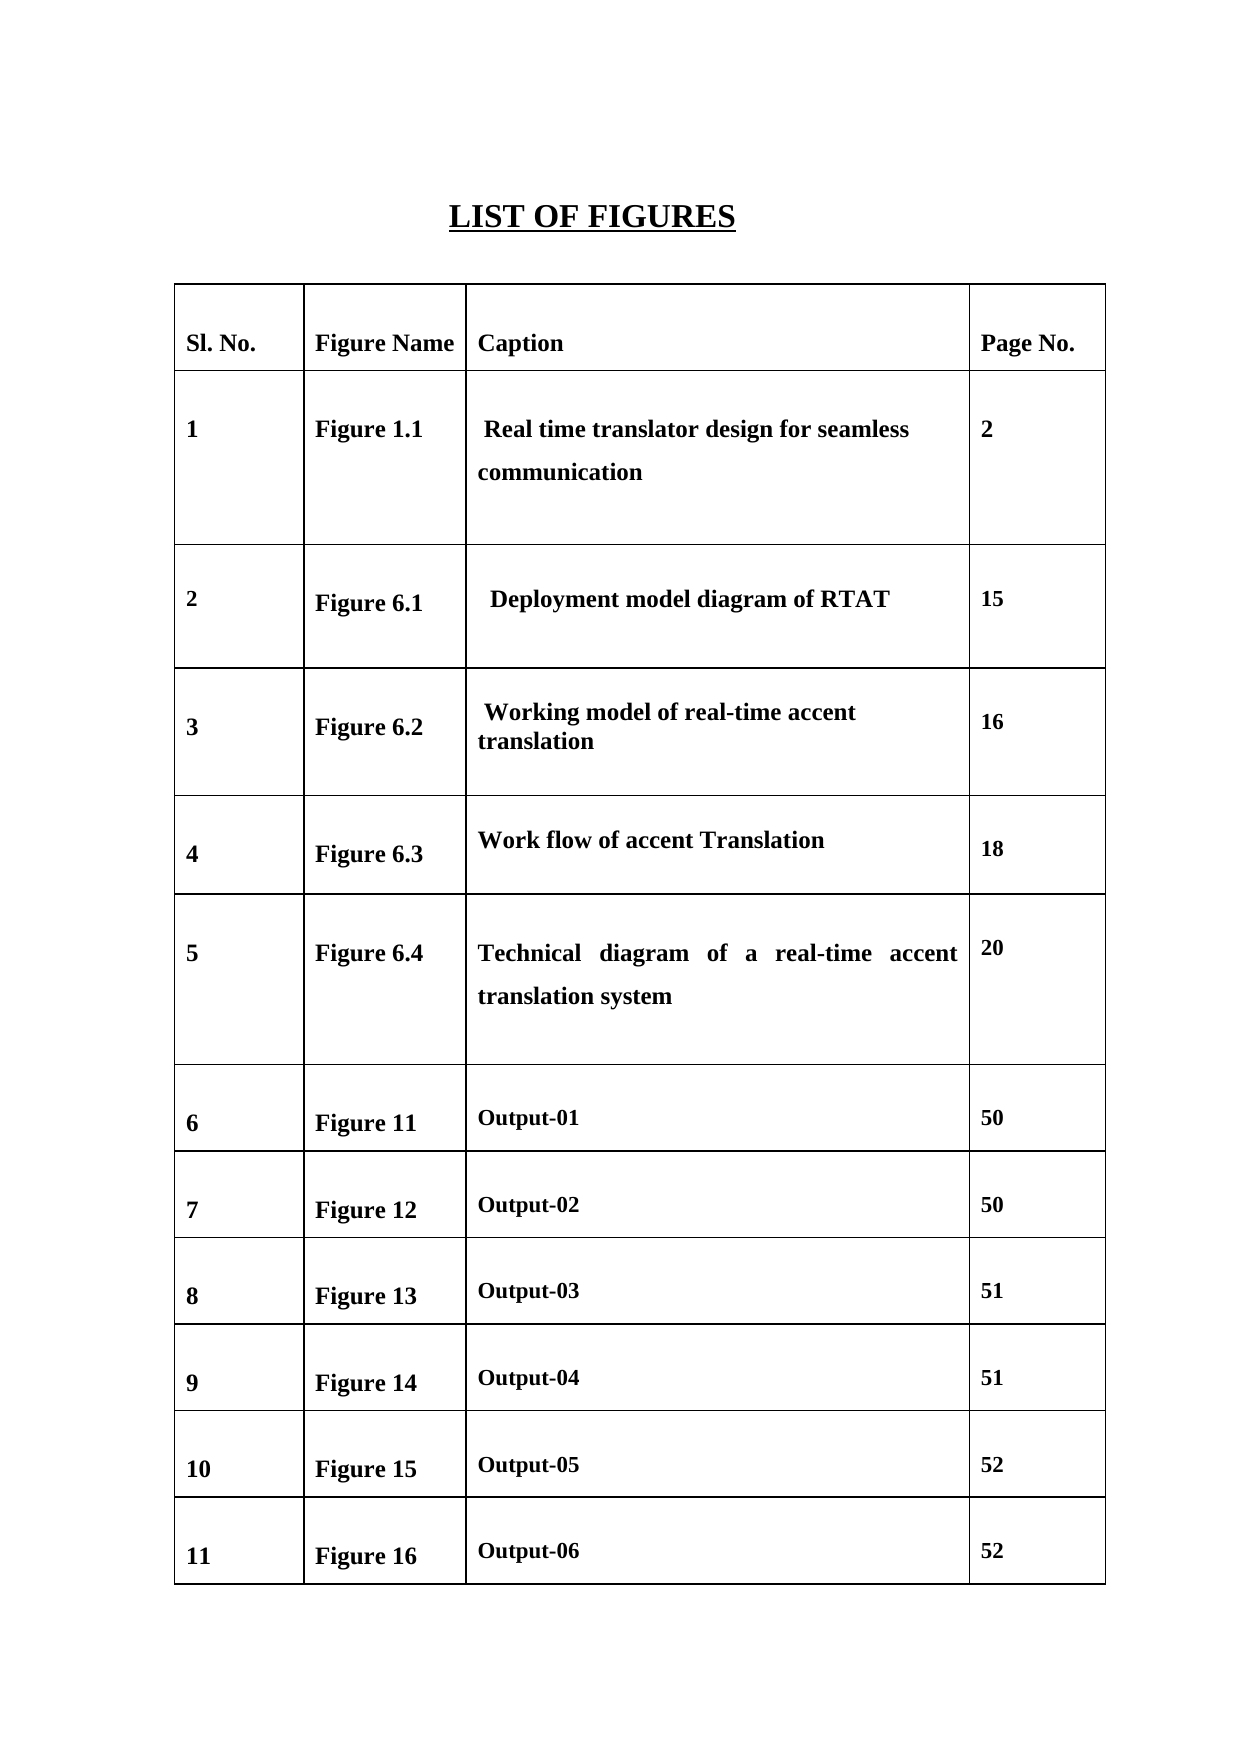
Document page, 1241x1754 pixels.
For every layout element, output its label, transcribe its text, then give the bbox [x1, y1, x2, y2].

table_cell 18 [970, 796, 1105, 893]
table_cell Output-03 [467, 1238, 969, 1323]
table_cell Figure 6.3 [305, 796, 465, 893]
table_cell 4 [175, 796, 303, 893]
table_cell 50 [970, 1065, 1105, 1150]
table_header Figure Name [305, 285, 465, 369]
table_cell 51 [970, 1325, 1105, 1410]
table_cell 20 [970, 895, 1105, 1063]
table_cell Figure 14 [305, 1325, 465, 1410]
table_cell Work flow of accent Translation [467, 796, 969, 893]
table_cell 5 [175, 895, 303, 1063]
table_cell 1 [175, 371, 303, 543]
table_cell 15 [970, 545, 1105, 667]
table_cell 16 [970, 669, 1105, 794]
table_cell 50 [970, 1152, 1105, 1237]
table_cell Figure 6.1 [305, 545, 465, 667]
table_cell 10 [175, 1411, 303, 1496]
table_cell 7 [175, 1152, 303, 1237]
table_cell 52 [970, 1411, 1105, 1496]
table_header Caption [467, 285, 969, 369]
table_cell Figure 6.2 [305, 669, 465, 794]
table_cell Figure 12 [305, 1152, 465, 1237]
table_cell Figure 6.4 [305, 895, 465, 1063]
table_cell Figure 15 [305, 1411, 465, 1496]
table_cell Output-02 [467, 1152, 969, 1237]
table_cell Deployment model diagram of RTAT [467, 545, 969, 667]
table_cell 9 [175, 1325, 303, 1410]
table_cell 6 [175, 1065, 303, 1150]
table_cell 2 [970, 371, 1105, 543]
table_cell Output-01 [467, 1065, 969, 1150]
table_cell Output-06 [467, 1498, 969, 1583]
table_cell Figure 16 [305, 1498, 465, 1583]
table_cell 11 [175, 1498, 303, 1583]
text LIST OF FIGURES [374, 197, 1196, 235]
table_cell Figure 11 [305, 1065, 465, 1150]
table_cell Figure 13 [305, 1238, 465, 1323]
table_cell 8 [175, 1238, 303, 1323]
table_header Sl. No. [175, 285, 303, 369]
table_cell Real time translator design for seamless communication [467, 371, 969, 543]
table_cell Figure 1.1 [305, 371, 465, 543]
table_cell Output-04 [467, 1325, 969, 1410]
table_cell Technical diagram of a real-time accent translation system [467, 895, 969, 1063]
table_cell Working model of real-time accent translation [467, 669, 969, 794]
table_cell 3 [175, 669, 303, 794]
table_cell 52 [970, 1498, 1105, 1583]
table_cell 51 [970, 1238, 1105, 1323]
table_header Page No. [970, 285, 1105, 369]
table_cell 2 [175, 545, 303, 667]
table_cell Output-05 [467, 1411, 969, 1496]
